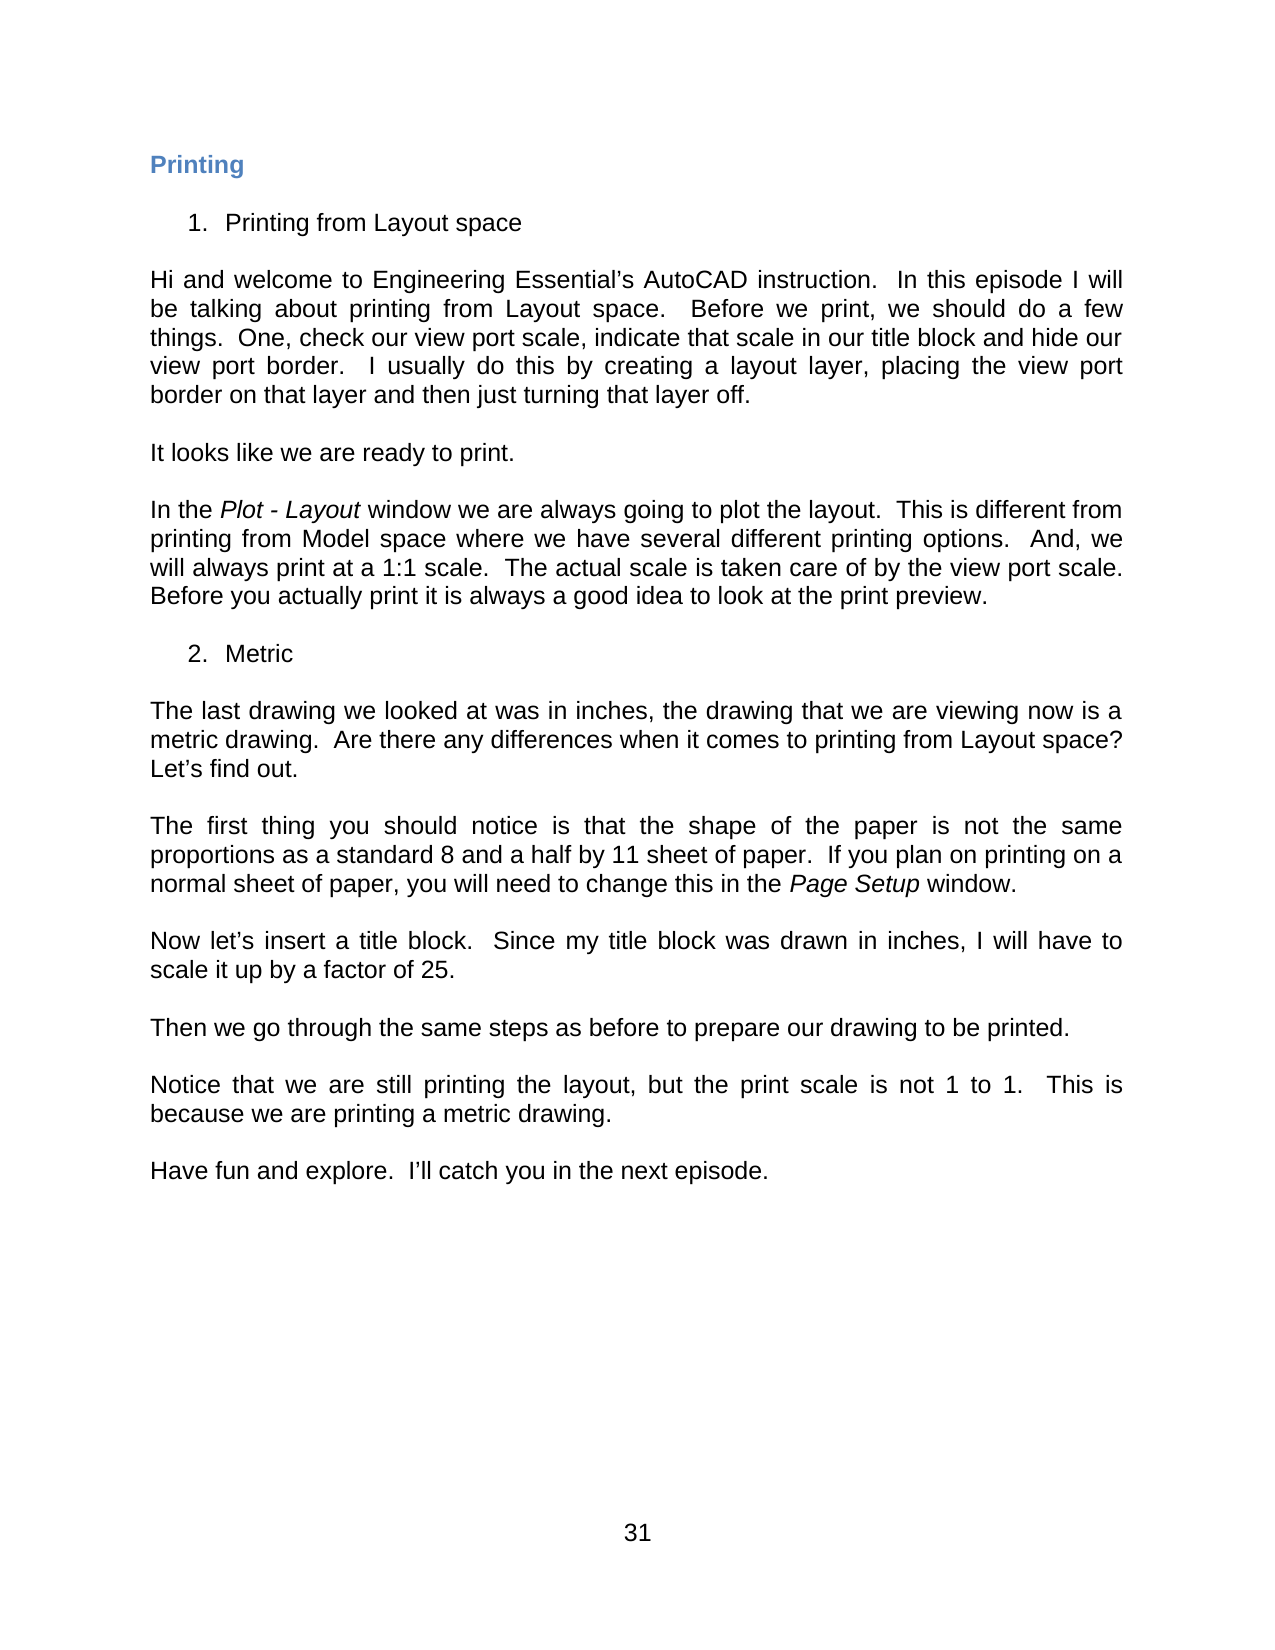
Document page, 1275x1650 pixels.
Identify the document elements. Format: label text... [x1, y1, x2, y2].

text It looks like we are ready to print. [150, 437, 1125, 466]
text In the Plot - Layout window we are always going to plot the layout. This is different from printing from Model space where we have several different printing options. And, we will always print at a 1:1 scale. The actual scale is taken care of by the view port scale. Before you actually print it is always a good idea to look at the print preview. [150, 495, 1125, 610]
list Printing from Layout space [187, 207, 1125, 236]
list Metric [187, 639, 1125, 667]
text Notice that we are still printing the layout, but the print scale is not 1 to 1. This is because we are printing a metric drawing. [150, 1070, 1125, 1127]
text Printing [150, 150, 1125, 179]
text Then we go through the same steps as before to prepare our drawing to be printed. [150, 1012, 1125, 1041]
text The first thing you should notice is that the shape of the paper is not the same proportions as a standard 8 and a half by 11 sheet of paper. If you plan on printing on a normal sheet of paper, you will need to change this in the Page Setup window. [150, 811, 1125, 897]
text The last drawing we looked at was in inches, the drawing that we are viewing now is a metric drawing. Are there any differences when it comes to printing from Layout space? Let’s find out. [150, 696, 1125, 782]
text Have fun and explore. I’ll catch you in the next episode. [150, 1156, 1125, 1185]
text Now let’s insert a title block. Since my title block was drawn in inches, I will have to scale it up by a factor of 25. [150, 926, 1125, 984]
text Hi and welcome to Engineering Essential’s AutoCAD instruction. In this episode I will be talking about printing from Layout space. Before we print, we should do a few things. One, check our view port scale, indicate that scale in our title block and hide our view port border. I usually do this by creating a layout layer, placing the view port border on that layer and then just turning that layer off. [150, 265, 1125, 409]
